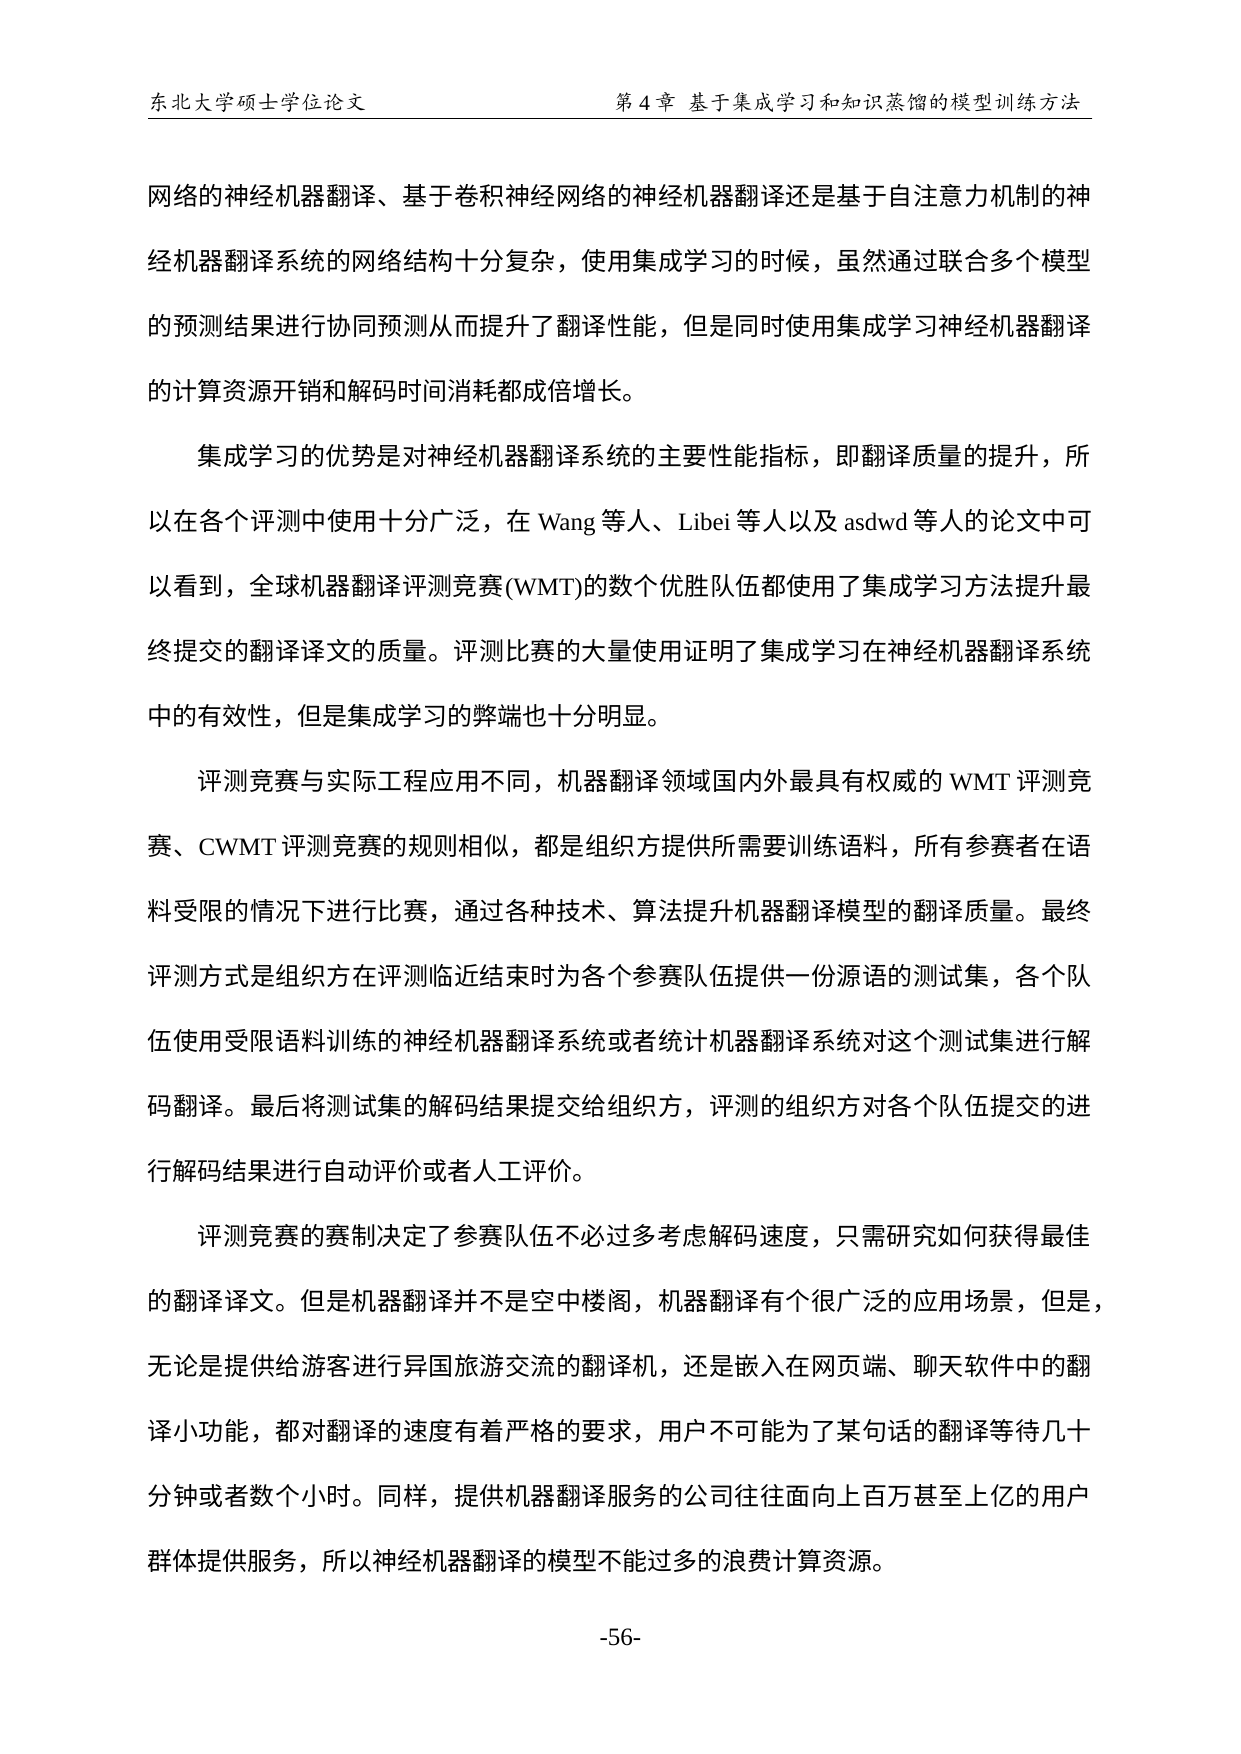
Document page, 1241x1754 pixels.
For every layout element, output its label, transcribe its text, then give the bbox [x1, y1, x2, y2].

text 集成学习的优势是对神经机器翻译系统的主要性能指标，即翻译质量的提升，所以在各个评测中使用十分广泛，在Wang等人、Libei等人以及asdwd等人的论文中可以看到，全球机器翻译评测竞赛(WMT)的数个优胜队伍都使用了集成学习方法提升最终提交的翻译译文的质量。评测比赛的大量使用证明了集成学习在神经机器翻译系统中的有效性，但是集成学习的弊端也十分明显。 [148, 422, 1092, 747]
text 评测竞赛的赛制决定了参赛队伍不必过多考虑解码速度，只需研究如何获得最佳的翻译译文。但是机器翻译并不是空中楼阁，机器翻译有个很广泛的应用场景，但是，无论是提供给游客进行异国旅游交流的翻译机，还是嵌入在网页端、聊天软件中的翻译小功能，都对翻译的速度有着严格的要求，用户不可能为了某句话的翻译等待几十分钟或者数个小时。同样，提供机器翻译服务的公司往往面向上百万甚至上亿的用户群体提供服务，所以神经机器翻译的模型不能过多的浪费计算资源。 [148, 1202, 1092, 1592]
text 评测竞赛与实际工程应用不同，机器翻译领域国内外最具有权威的WMT评测竞赛、CWMT评测竞赛的规则相似，都是组织方提供所需要训练语料，所有参赛者在语料受限的情况下进行比赛，通过各种技术、算法提升机器翻译模型的翻译质量。最终评测方式是组织方在评测临近结束时为各个参赛队伍提供一份源语的测试集，各个队伍使用受限语料训练的神经机器翻译系统或者统计机器翻译系统对这个测试集进行解码翻译。最后将测试集的解码结果提交给组织方，评测的组织方对各个队伍提交的进行解码结果进行自动评价或者人工评价。 [148, 747, 1092, 1202]
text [148, 162, 1092, 422]
